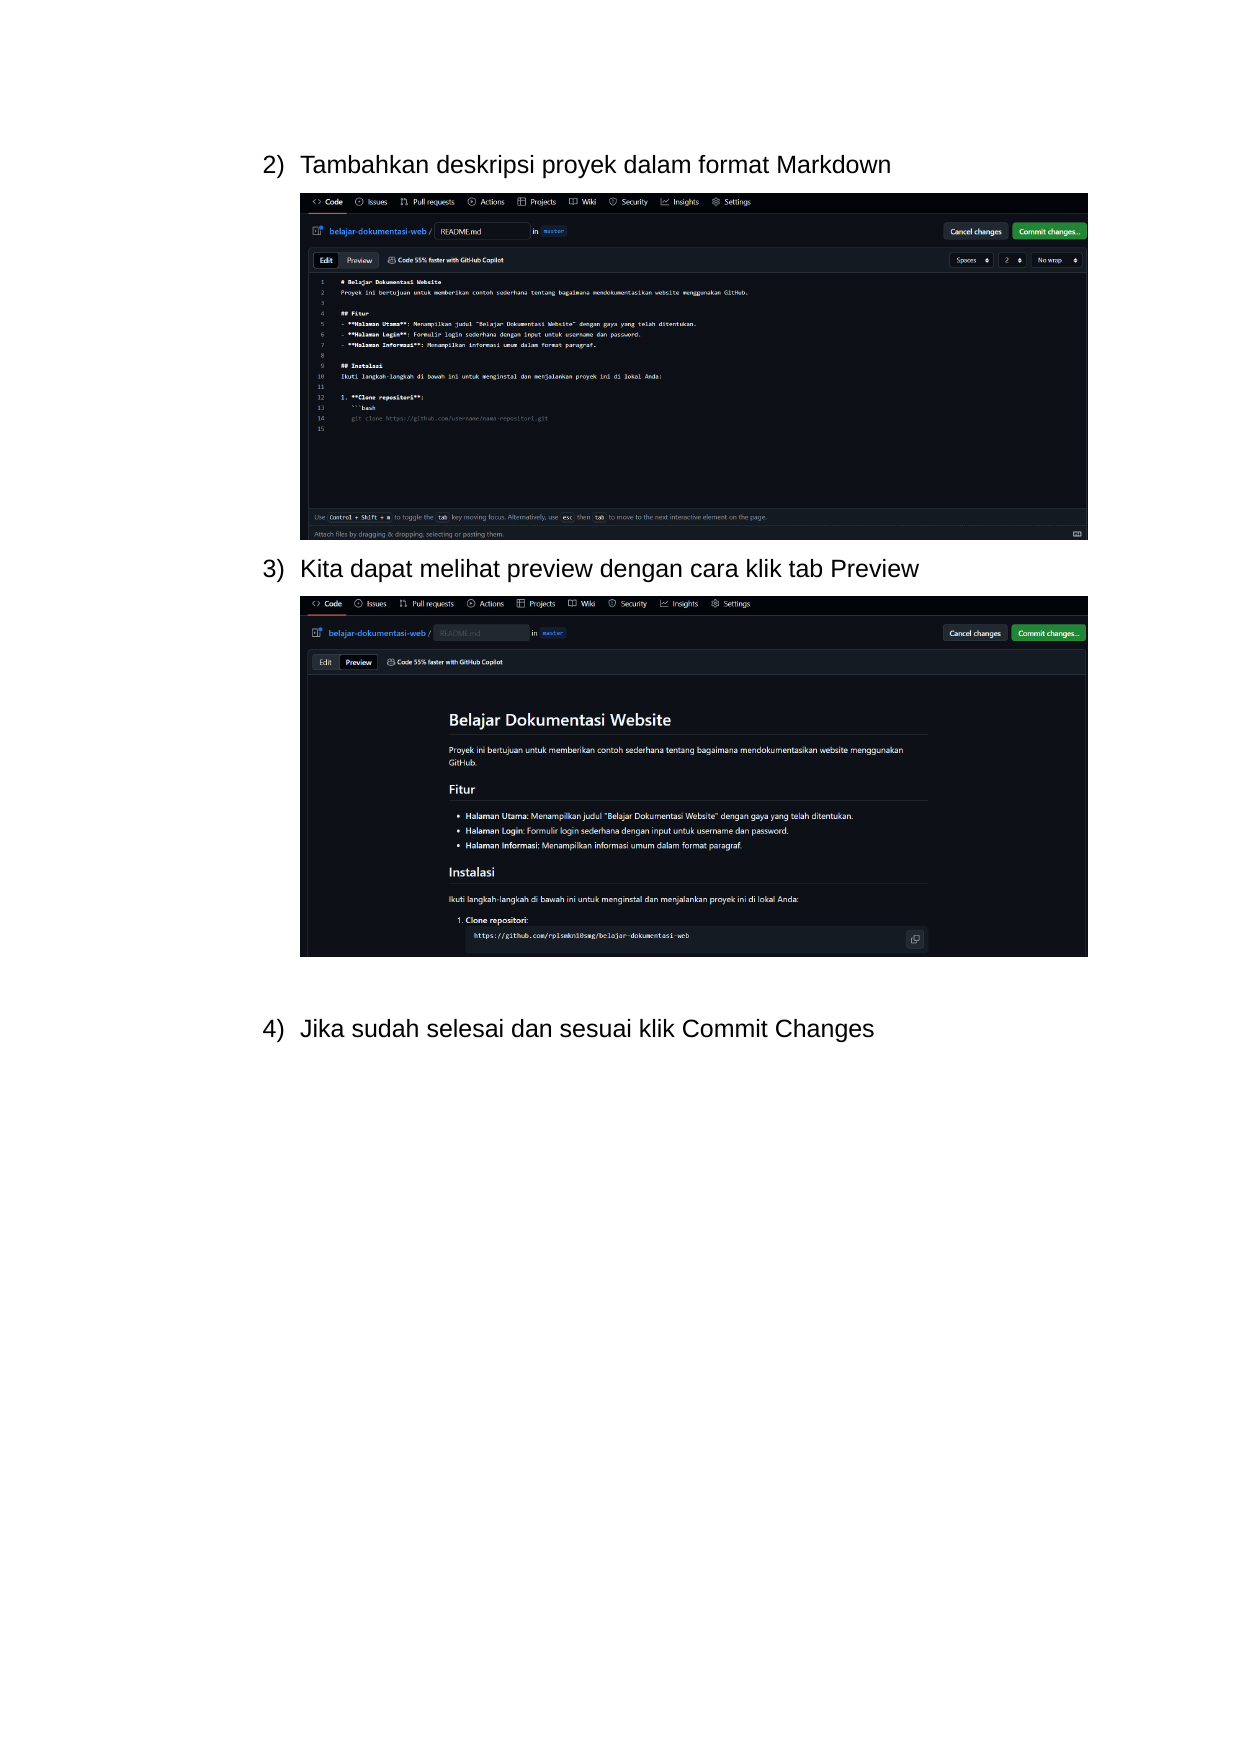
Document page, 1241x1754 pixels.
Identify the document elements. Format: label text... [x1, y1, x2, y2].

picture [300, 596, 1088, 957]
picture [300, 193, 1088, 540]
list Jika sudah selesai dan sesuai klik Commit Changes [262, 1014, 1090, 1042]
list Tambahkan deskripsi proyek dalam format Markdown [262, 150, 1090, 179]
list Kita dapat melihat preview dengan cara klik tab Preview [262, 554, 1090, 582]
